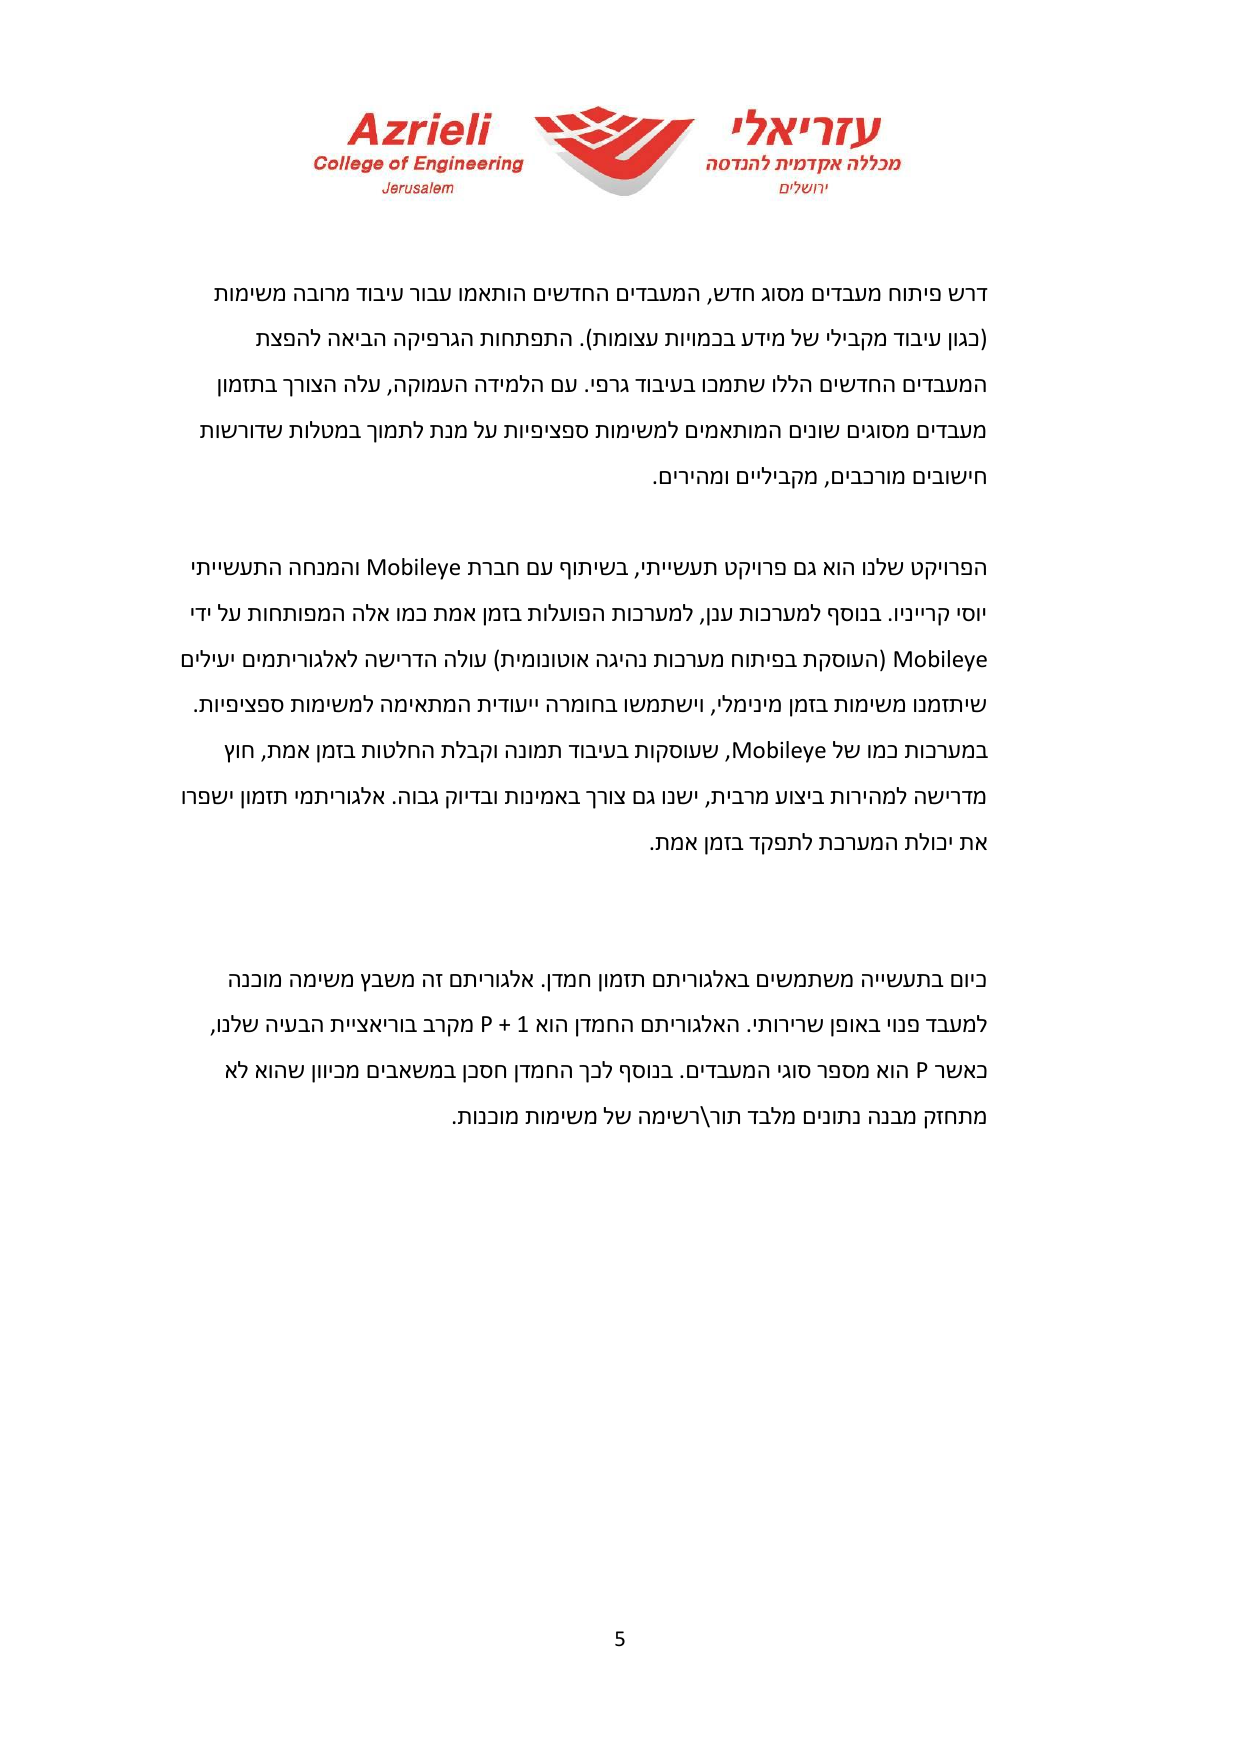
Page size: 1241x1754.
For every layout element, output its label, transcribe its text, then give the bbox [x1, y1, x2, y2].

text כיום בתעשייה משתמשים באלגוריתם תזמון חמדן. אלגוריתם זה משבץ משימה מוכנה למעבד פנוי באופן שרירותי. האלגוריתם החמדן הוא P + 1 מקרב בוריאציית הבעיה שלנו, כאשר P הוא מספר סוגי המעבדים. בנוסף לכך החמדן חסכן במשאבים מכיוון שהוא לא מתחזק מבנה נתונים מלבד תור\רשימה של משימות מוכנות. [177, 917, 988, 1172]
picture [42, 44, 1173, 221]
text במערכות כמו של Mobileye, שעוסקות בעיבוד תמונה וקבלת החלטות בזמן אמת, חוץ מדרישה למהירות ביצוע מרבית, ישנו גם צורך באמינות ובדיוק גבוה. אלגוריתמי תזמון ישפרו את יכולת המערכת לתפקד בזמן אמת. [177, 734, 988, 856]
text הפרויקט שלנו הוא גם פרויקט תעשייתי, בשיתוף עם חברת Mobileye והמנחה התעשייתי יוסי קרייניו. בנוסף למערכות ענן, למערכות הפועלות בזמן אמת כמו אלה המפותחות על ידי Mobileye (העוסקת בפיתוח מערכות נהיגה אוטונומית) עולה הדרישה לאלגוריתמים יעילים שיתזמנו משימות בזמן מינימלי, וישתמשו בחומרה ייעודית המתאימה למשימות ספציפיות. [177, 506, 988, 719]
